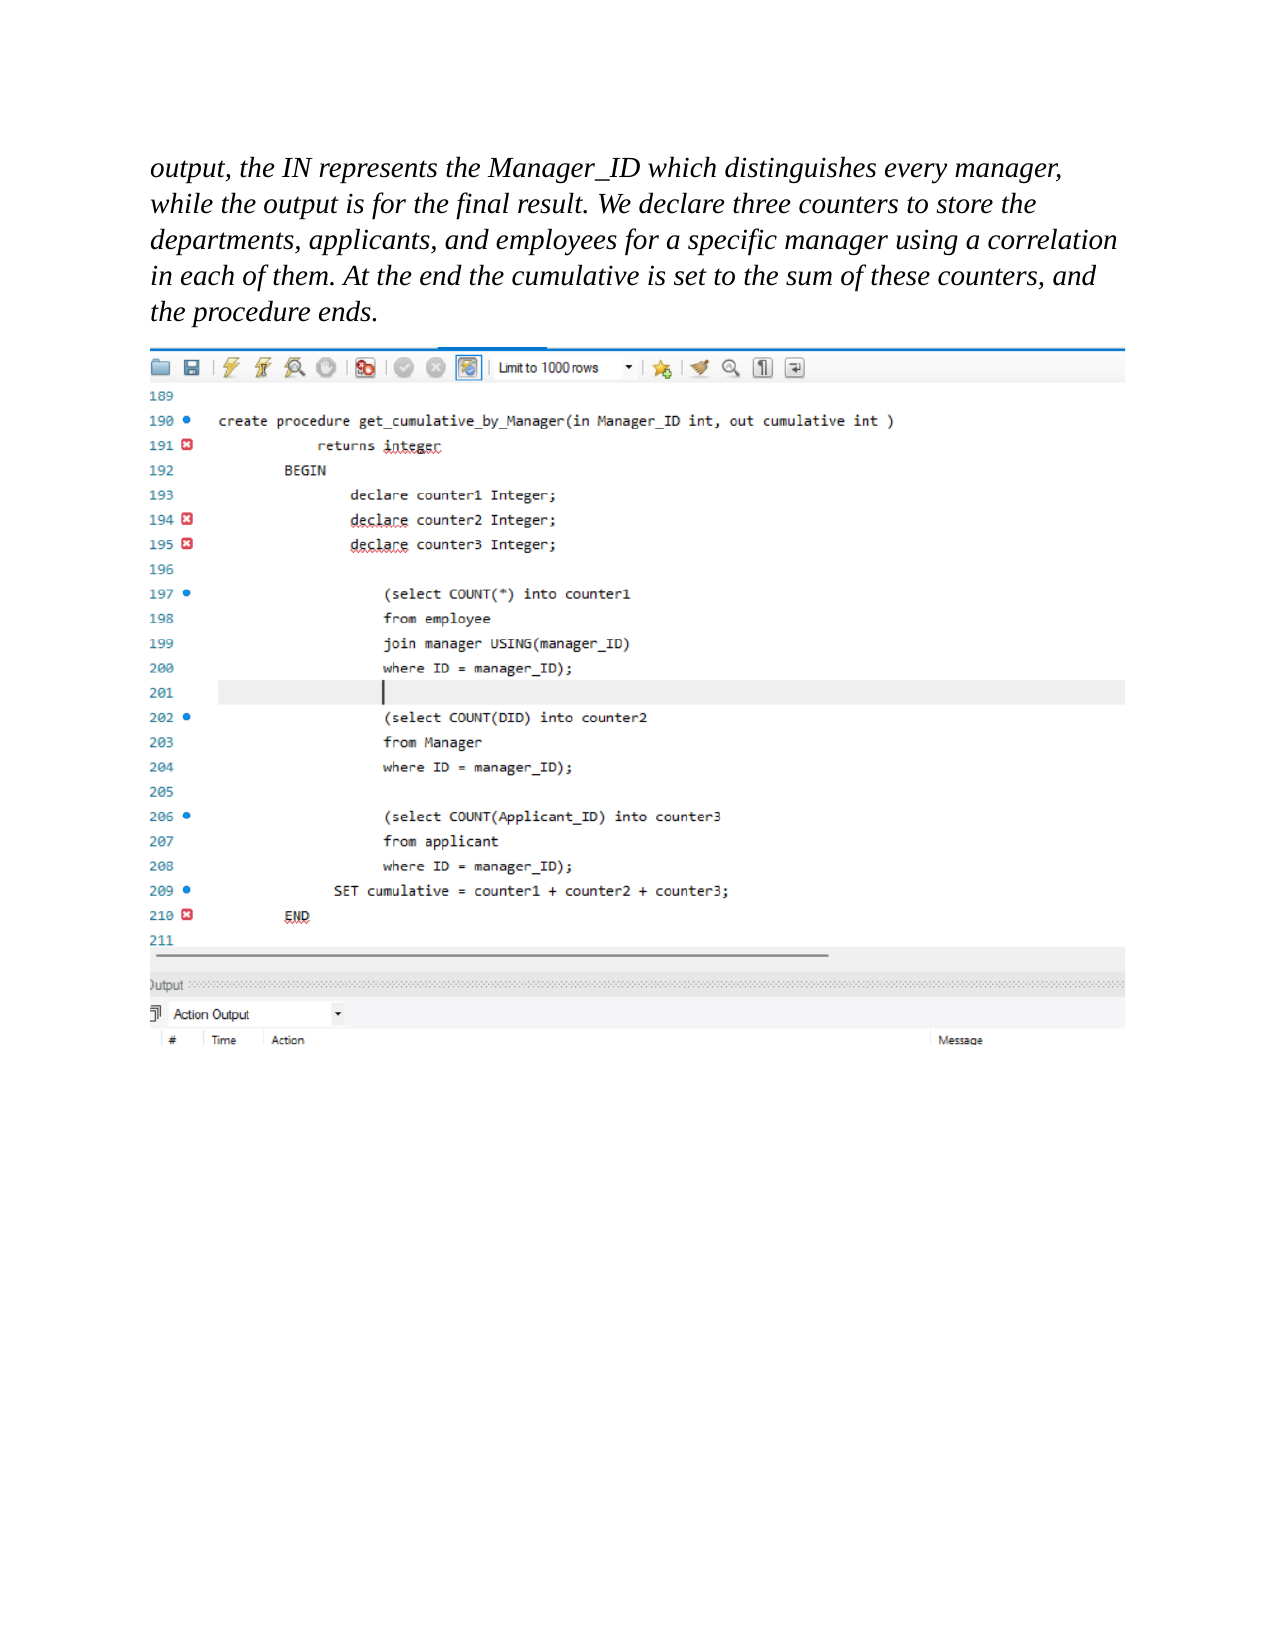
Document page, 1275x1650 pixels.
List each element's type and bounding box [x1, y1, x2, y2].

picture [150, 347, 1125, 1045]
text [150, 150, 1125, 328]
